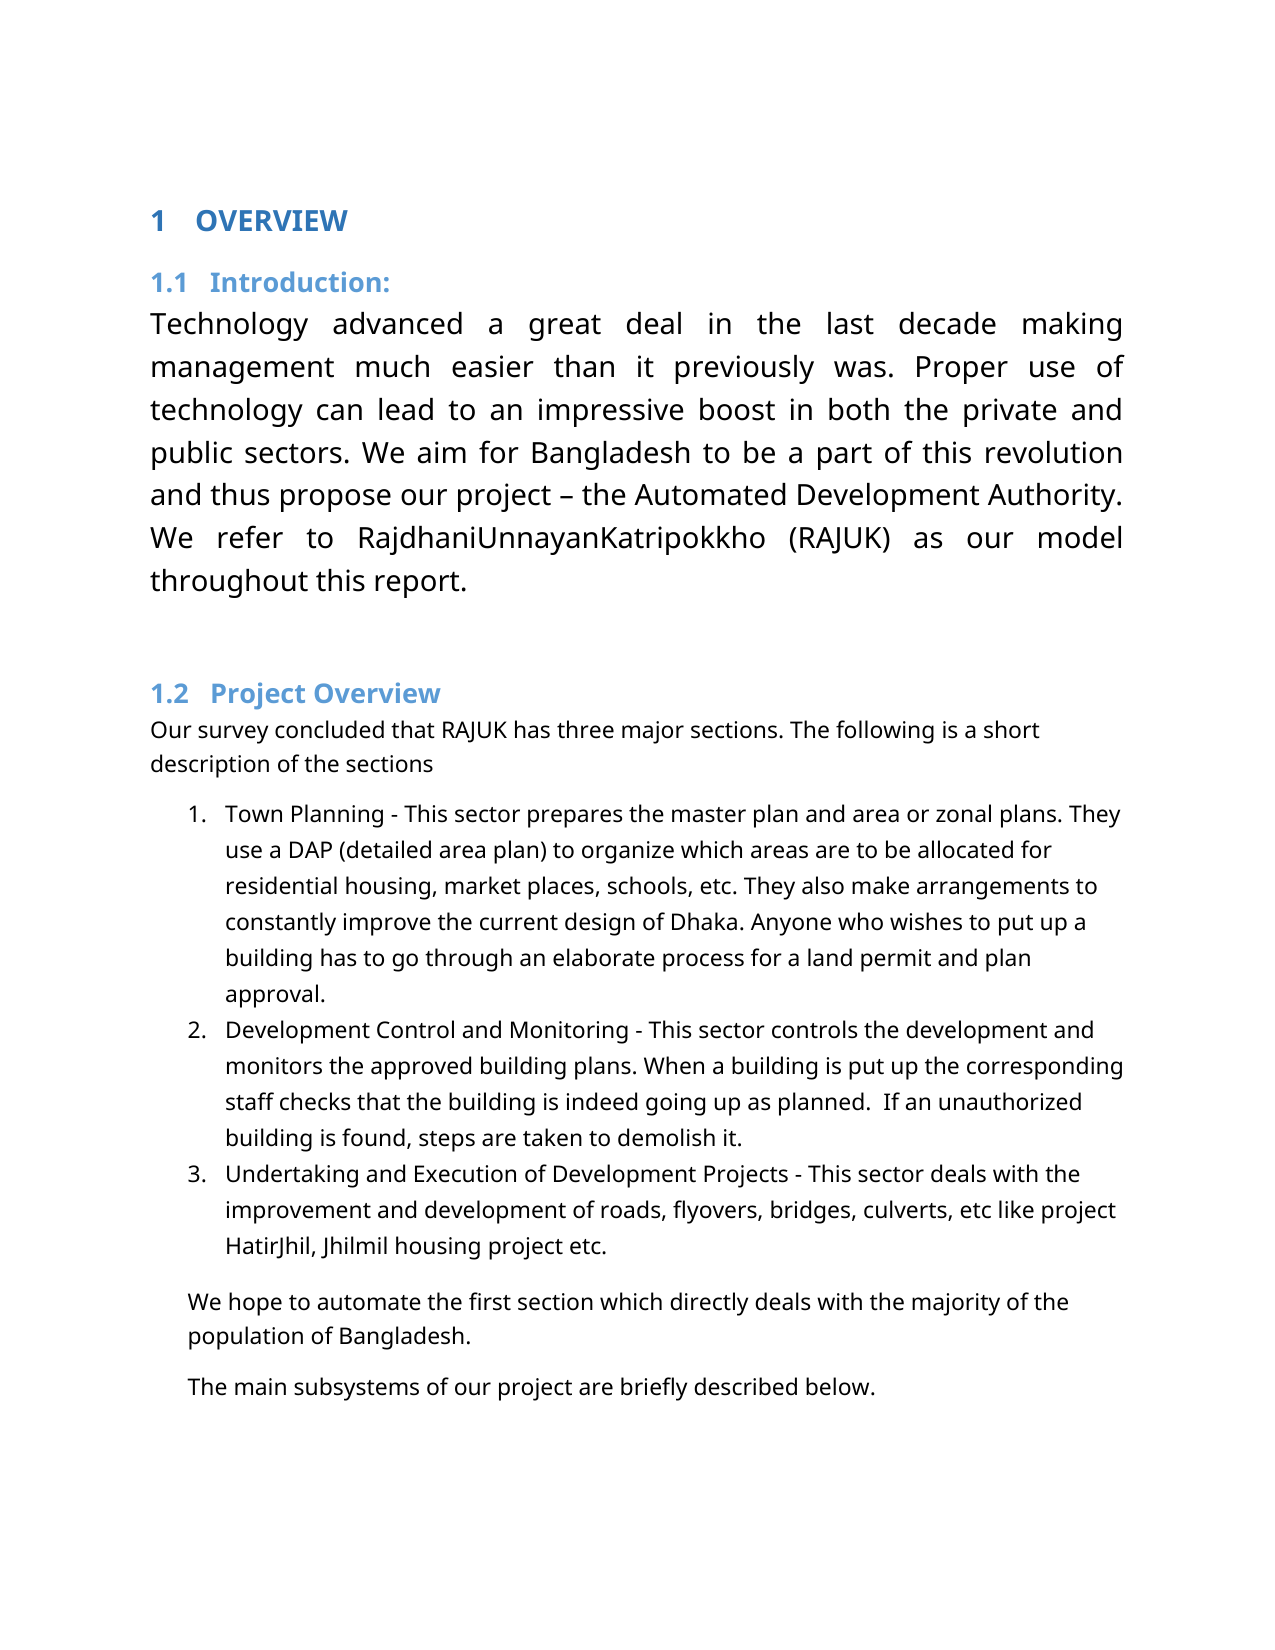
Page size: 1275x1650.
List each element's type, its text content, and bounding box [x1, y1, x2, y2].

subtitle Introduction: [150, 264, 1125, 301]
text We hope to automate the first section which directly deals with the majority of the population of Bangladesh. [187, 1286, 1125, 1351]
text Our survey concluded that RAJUK has three major sections. The following is a short description of the sections [150, 714, 1125, 779]
list Town Planning - This sector prepares the master plan and area or zonal plans. They use a DAP (detailed area plan) to organize which areas are to be allocated for residential housing, market places, schools, etc. They also make arrangements to constantly improve the current design of Dhaka. Anyone who wishes to put up a building has to go through an elaborate process for a land permit and plan approval. [187, 798, 1125, 1009]
text The main subsystems of our project are briefly described below. [187, 1371, 1125, 1402]
list Undertaking and Execution of Development Projects - This sector deals with the improvement and development of roads, flyovers, bridges, culverts, etc like project HatirJhil, Jhilmil housing project etc. [187, 1158, 1125, 1261]
list Development Control and Monitoring - This sector controls the development and monitors the approved building plans. When a building is put up the corresponding staff checks that the building is indeed going up as planned. If an unauthorized building is found, steps are taken to demolish it. [187, 1014, 1125, 1153]
subtitle OVERVIEW [150, 200, 1125, 240]
subtitle Project Overview [150, 674, 1125, 711]
text Technology advanced a great deal in the last decade making management much easier than it previously was. Proper use of technology can lead to an impressive boost in both the private and public sectors. We aim for Bangladesh to be a part of this revolution and thus propose our project – the Automated Development Authority. We refer to RajdhaniUnnayanKatripokkho (RAJUK) as our model throughout this report. [150, 303, 1125, 600]
